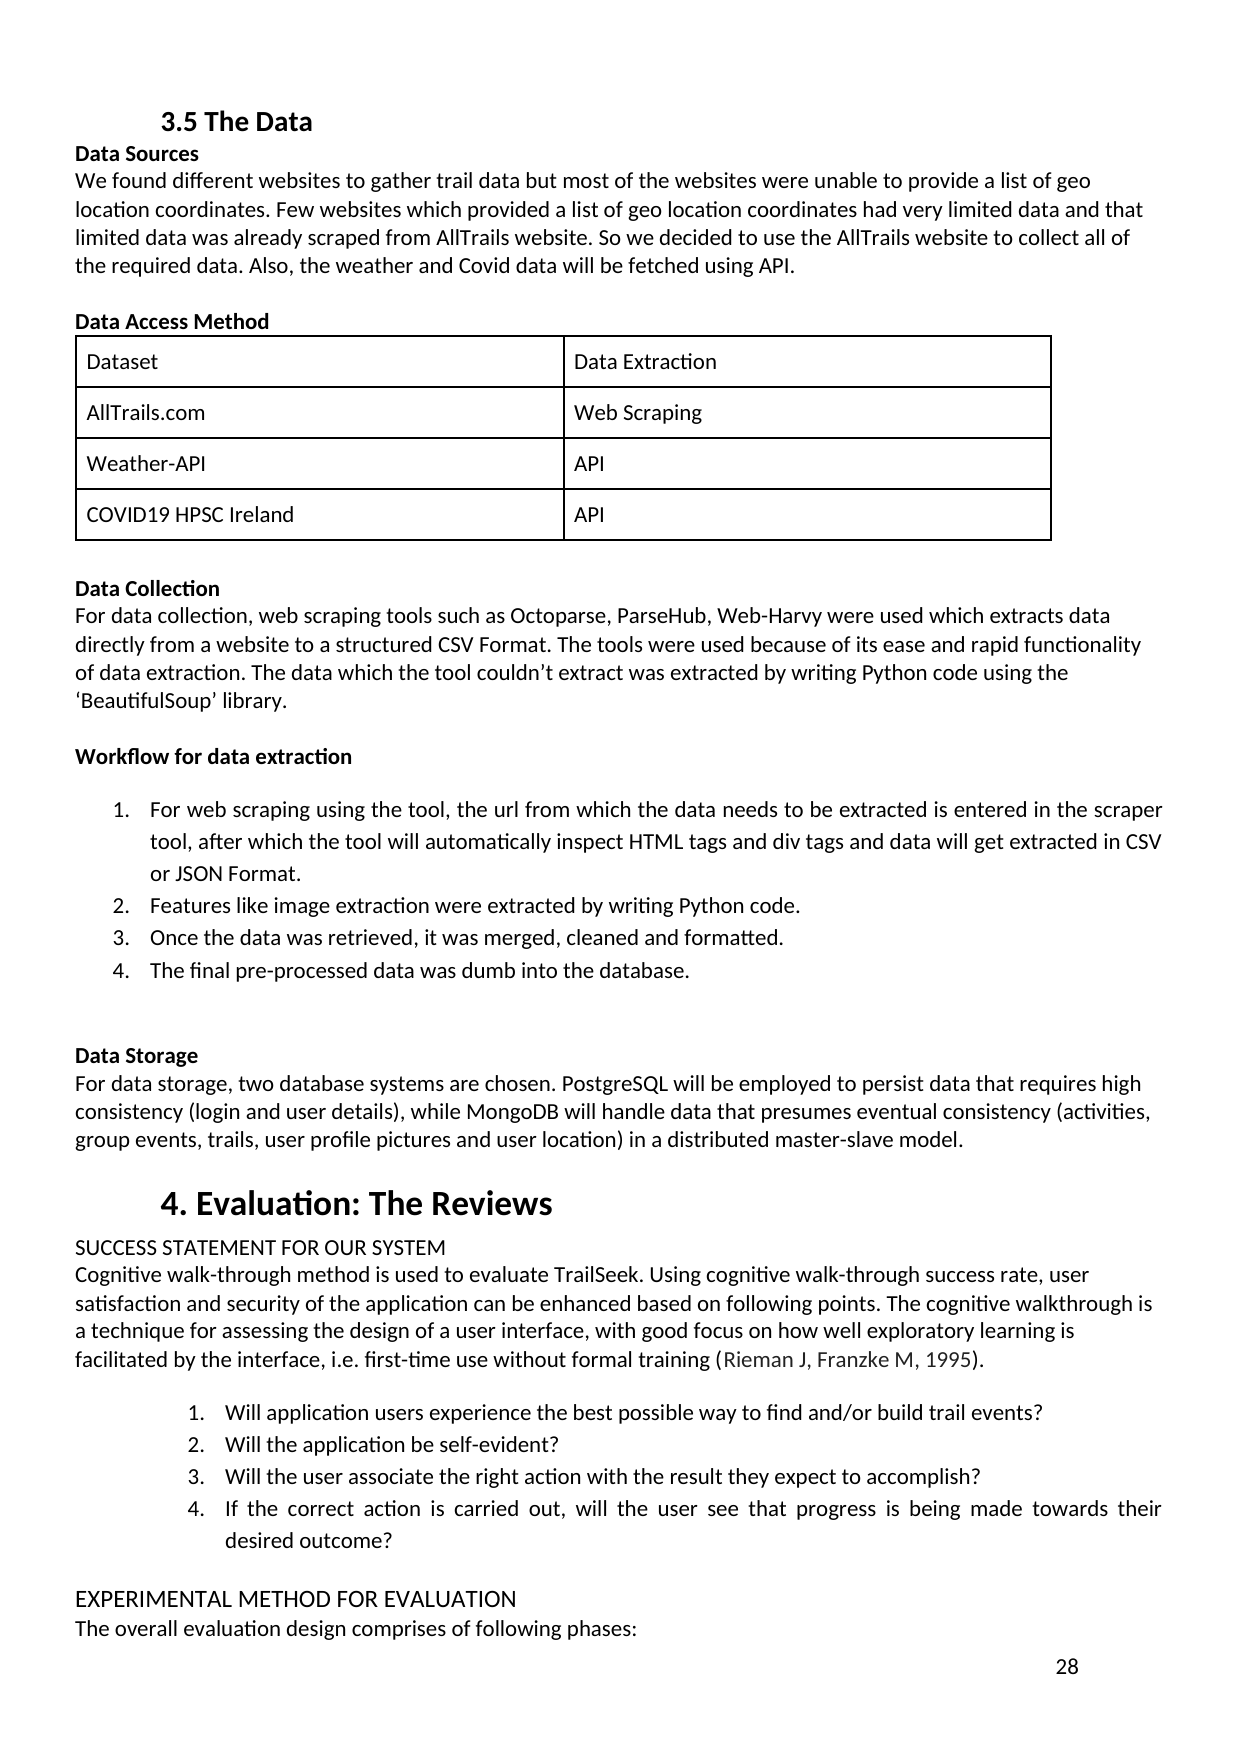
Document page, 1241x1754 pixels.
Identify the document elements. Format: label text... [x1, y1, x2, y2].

text Data Sources [75, 139, 1165, 167]
list For web scraping using the tool, the url from which the data needs to be extracted is entered in the scraper tool, after which the tool will automatically inspect HTML tags and div tags and data will get extracted in CSV or JSON Format. [112, 795, 1165, 887]
table_cell Web Scraping [565, 388, 1050, 437]
table_header Dataset [77, 337, 563, 386]
text For data collection, web scraping tools such as Octoparse, ParseHub, Web-Harvy were used which extracts data directly from a website to a structured CSV Format. The tools were used because of its ease and rapid functionality of data extraction. The data which the tool couldn’t extract was extracted by writing Python code using the ‘BeautifulSoup’ library. [75, 602, 1165, 714]
list Once the data was retrieved, it was merged, cleaned and formatted. [112, 923, 1165, 952]
list Will application users experience the best possible way to find and/or build trail events? [187, 1398, 1165, 1426]
text For data storage, two database systems are chosen. PostgreSQL will be employed to persist data that requires high consistency (login and user details), while MongoDB will handle data that presumes eventual consistency (activities, group events, trails, user profile pictures and user location) in a distributed master-slave model. [75, 1069, 1165, 1153]
list The final pre-processed data was dumb into the database. [112, 956, 1165, 984]
subtitle 4. Evaluation: The Reviews [160, 1181, 1165, 1224]
text Data Storage [75, 1041, 1165, 1069]
text SUCCESS STATEMENT FOR OUR SYSTEM [75, 1233, 1165, 1261]
list Will the application be self-evident? [187, 1430, 1165, 1458]
table_cell AllTrails.com [77, 388, 563, 437]
text EXPERIMENTAL METHOD FOR EVALUATION [75, 1584, 1165, 1614]
text We found different websites to gather trail data but most of the websites were unable to provide a list of geo location coordinates. Few websites which provided a list of geo location coordinates had very limited data and that limited data was already scraped from AllTrails website. So we decided to use the AllTrails website to collect all of the required data. Also, the weather and Covid data will be fetched using API. [75, 167, 1165, 279]
table_cell API [565, 490, 1050, 538]
list If the correct action is carried out, will the user see that progress is being made towards their desired outcome? [187, 1494, 1165, 1554]
text Data Access Method [75, 307, 1165, 335]
table_cell Weather-API [77, 439, 563, 488]
text Cognitive walk-through method is used to evaluate TrailSeek. Using cognitive walk-through success rate, user satisfaction and security of the application can be enhanced based on following points. The cognitive walkthrough is a technique for assessing the design of a user interface, with good focus on how well exploratory learning is facilitated by the interface, i.e. first-time use without formal training (Rieman J, Franzke M, 1995). [75, 1261, 1165, 1373]
text Data Collection [75, 574, 1165, 602]
table_cell COVID19 HPSC Ireland [77, 490, 563, 538]
table_cell API [565, 439, 1050, 488]
list Features like image extraction were extracted by writing Python code. [112, 891, 1165, 919]
text The overall evaluation design comprises of following phases: [75, 1614, 1165, 1642]
list Will the user associate the right action with the result they expect to accomplish? [187, 1462, 1165, 1490]
text Workflow for data extraction [75, 742, 1165, 770]
table_header Data Extraction [565, 337, 1050, 386]
subtitle 3.5 The Data [160, 103, 1165, 139]
